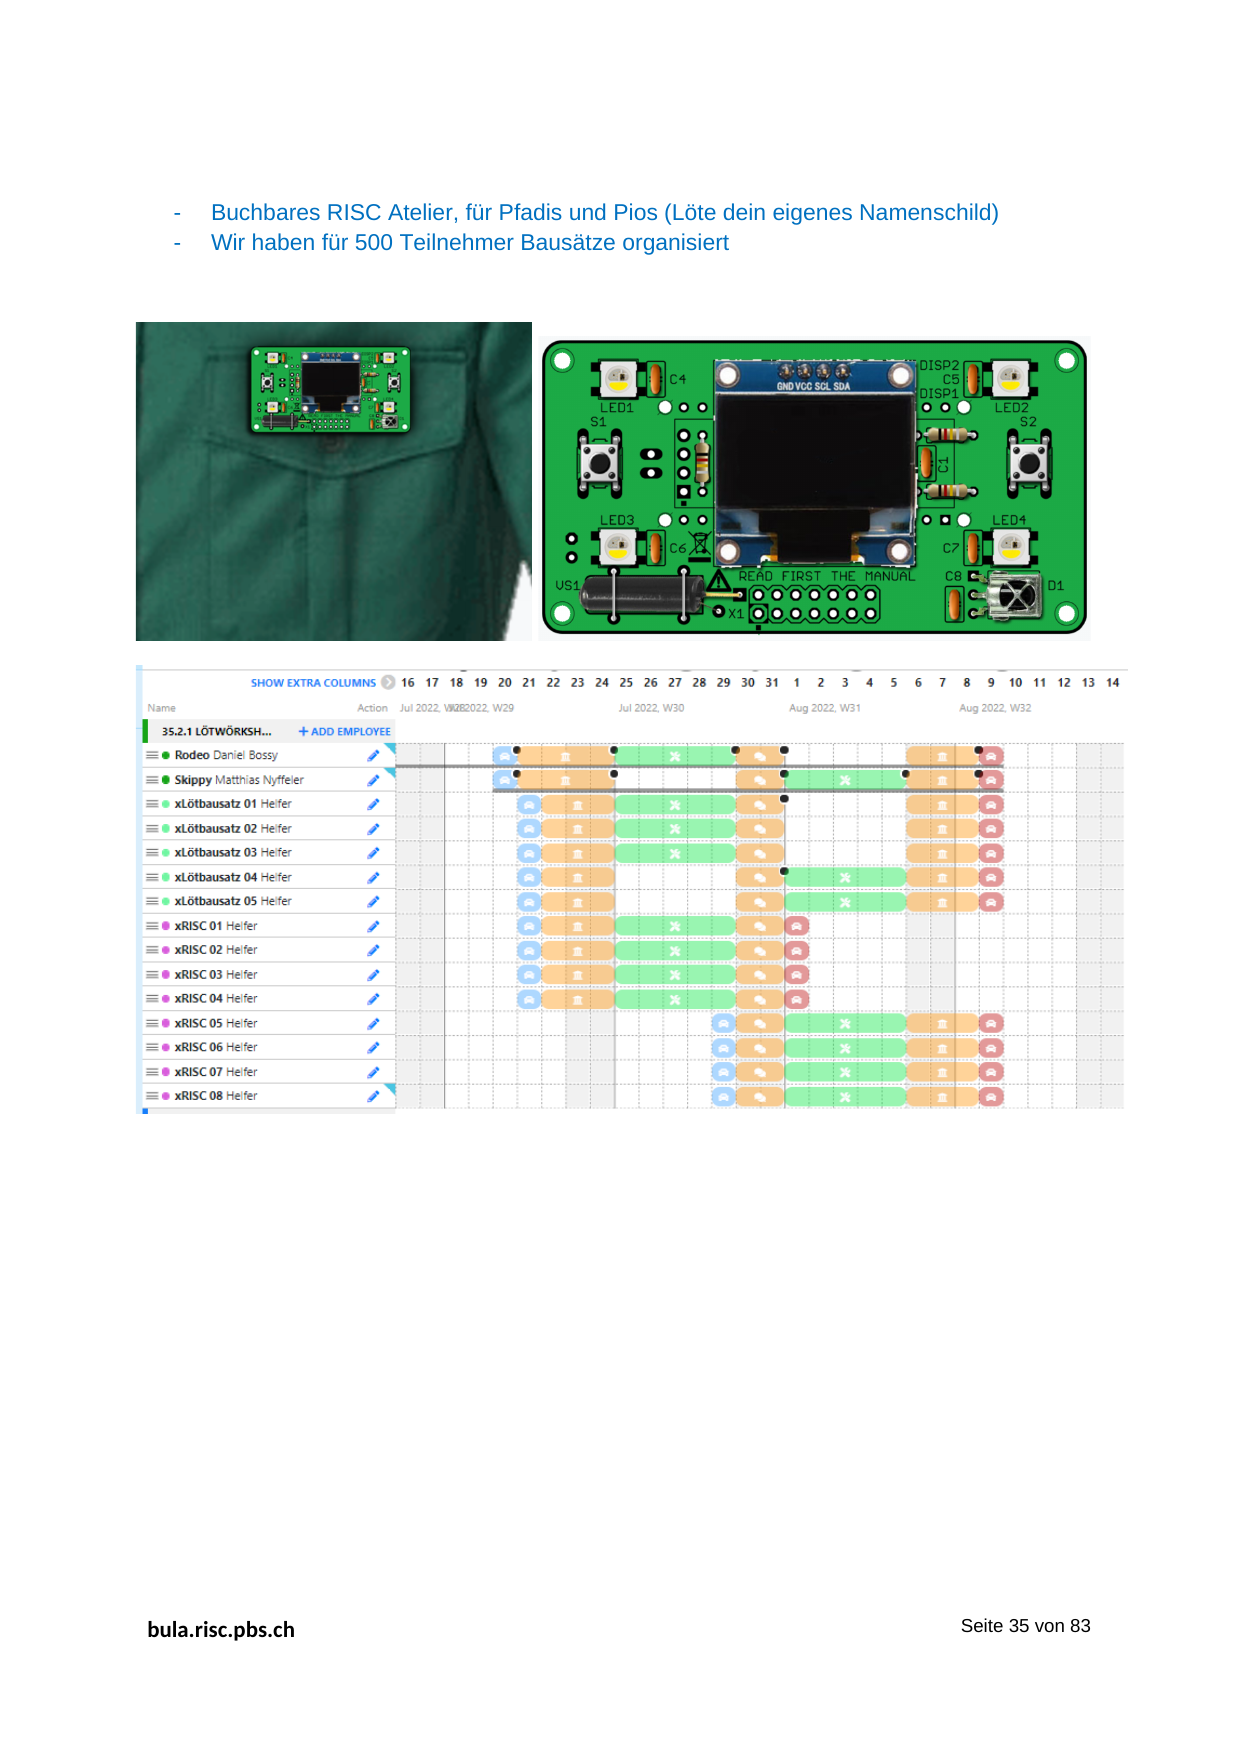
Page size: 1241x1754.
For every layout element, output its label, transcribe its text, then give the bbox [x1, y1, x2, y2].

list Wir haben für 500 Teilnehmer Bausätze organisiert [173, 229, 1128, 255]
picture [135, 665, 1128, 1114]
list Buchbares RISC Atelier, für Pfadis und Pios (Löte dein eigenes Namenschild) [173, 199, 1128, 225]
picture [538, 336, 1091, 641]
picture [135, 322, 532, 641]
